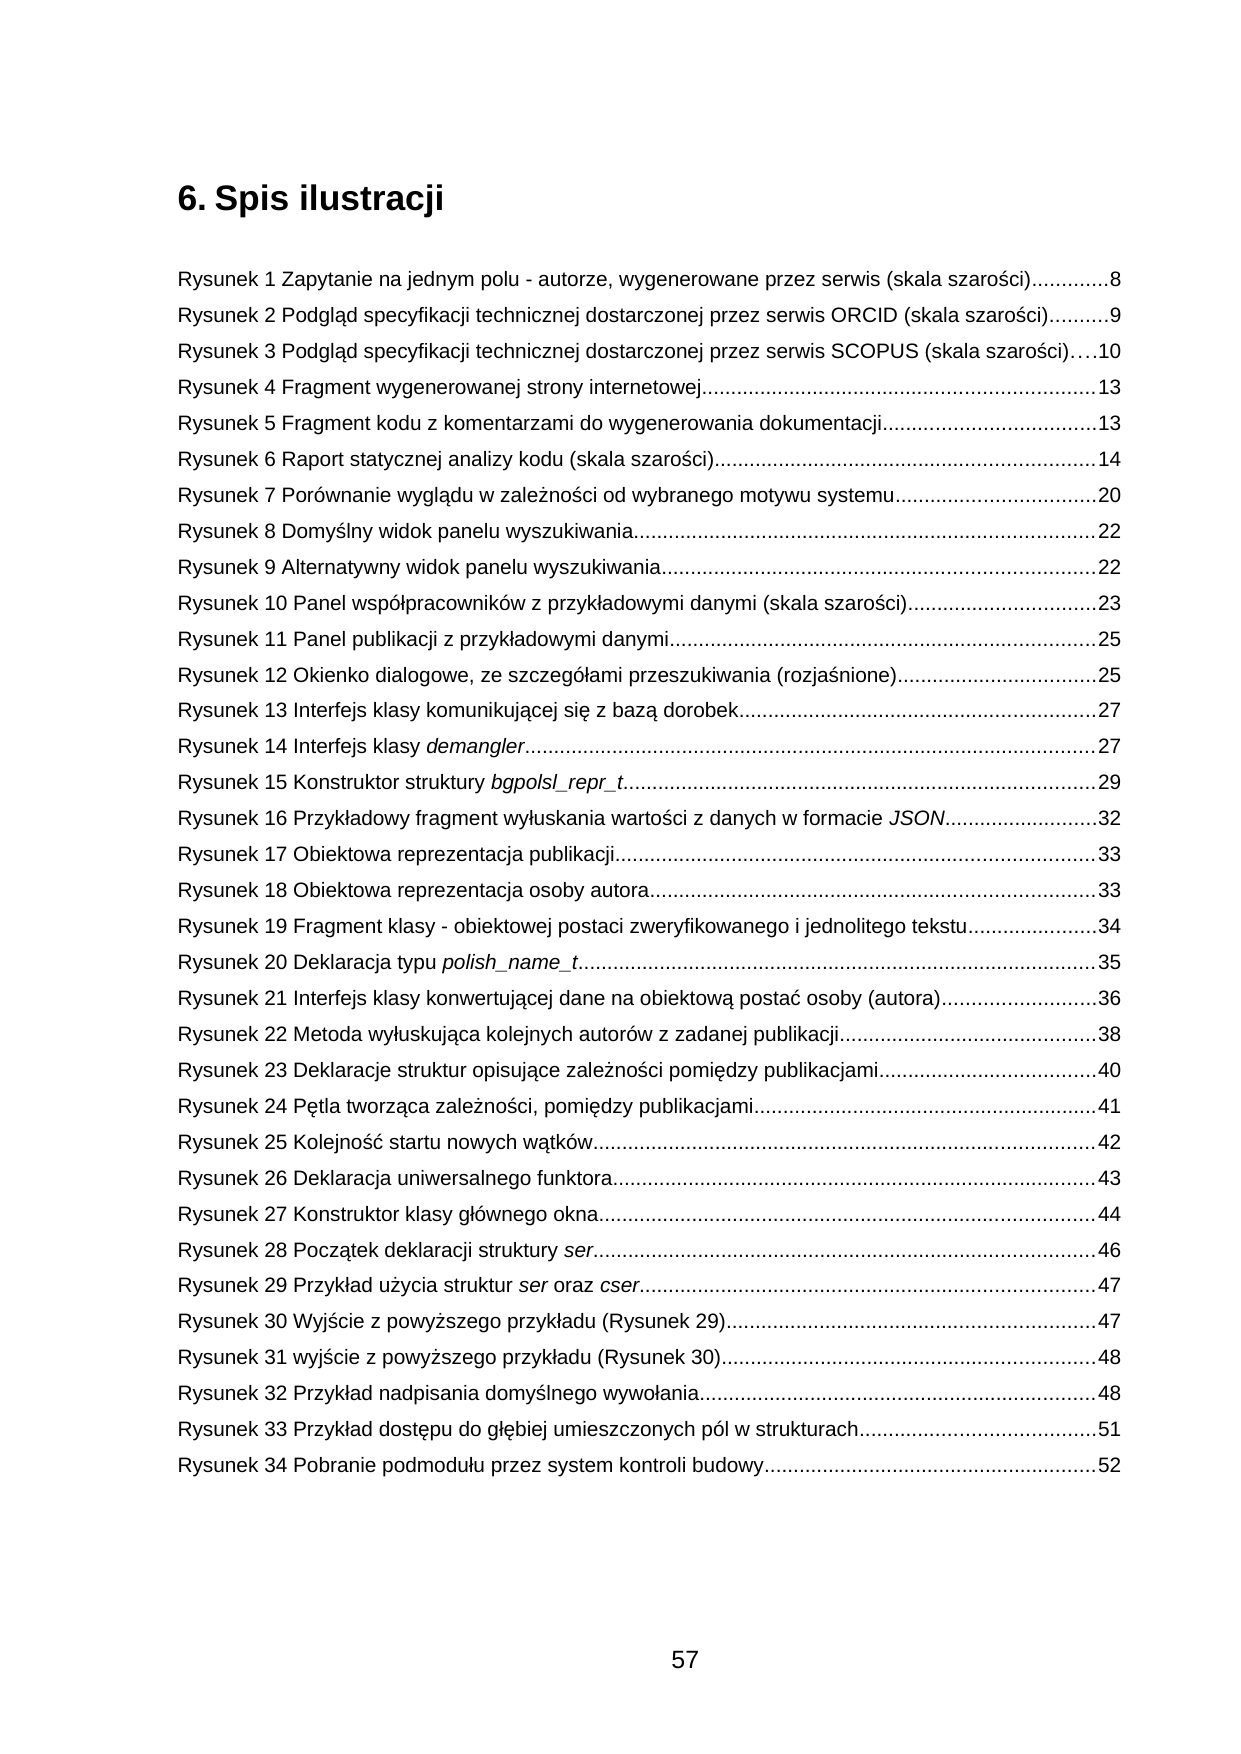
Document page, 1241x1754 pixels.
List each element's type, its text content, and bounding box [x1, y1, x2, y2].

text Rysunek 13 Interfejs klasy komunikującej się z bazą dorobek 27 [177, 698, 1122, 722]
subtitle Spis ilustracji [177, 177, 1122, 218]
text Rysunek 18 Obiektowa reprezentacja osoby autora 33 [177, 878, 1122, 902]
text Rysunek 1 Zapytanie na jednym polu - autorze, wygenerowane przez serwis (skala szarości) 8 [177, 267, 1122, 291]
text Rysunek 17 Obiektowa reprezentacja publikacji 33 [177, 842, 1122, 866]
text Rysunek 29 Przykład użycia struktur ser oraz cser 47 [177, 1273, 1122, 1297]
text Rysunek 19 Fragment klasy - obiektowej postaci zweryfikowanego i jednolitego tekstu 34 [177, 914, 1122, 938]
text Rysunek 22 Metoda wyłuskująca kolejnych autorów z zadanej publikacji 38 [177, 1022, 1122, 1046]
text Rysunek 6 Raport statycznej analizy kodu (skala szarości) 14 [177, 447, 1122, 471]
text Rysunek 11 Panel publikacji z przykładowymi danymi 25 [177, 626, 1122, 650]
text Rysunek 21 Interfejs klasy konwertującej dane na obiektową postać osoby (autora) 36 [177, 986, 1122, 1010]
text Rysunek 28 Początek deklaracji struktury ser 46 [177, 1237, 1122, 1261]
text Rysunek 32 Przykład nadpisania domyślnego wywołania 48 [177, 1381, 1122, 1405]
text Rysunek 12 Okienko dialogowe, ze szczegółami przeszukiwania (rozjaśnione) 25 [177, 662, 1122, 686]
text Rysunek 7 Porównanie wyglądu w zależności od wybranego motywu systemu 20 [177, 483, 1122, 507]
text Rysunek 10 Panel współpracowników z przykładowymi danymi (skala szarości) 23 [177, 591, 1122, 614]
text Rysunek 30 Wyjście z powyższego przykładu (Rysunek 29) 47 [177, 1309, 1122, 1333]
text Rysunek 2 Podgląd specyfikacji technicznej dostarczonej przez serwis ORCID (skala szarości) 9 [177, 303, 1122, 327]
text Rysunek 4 Fragment wygenerowanej strony internetowej 13 [177, 375, 1122, 399]
text Rysunek 15 Konstruktor struktury bgpolsl_repr_t 29 [177, 770, 1122, 794]
text Rysunek 3 Podgląd specyfikacji technicznej dostarczonej przez serwis SCOPUS (skala szarości) 10 [177, 339, 1122, 363]
text Rysunek 9 Alternatywny widok panelu wyszukiwania 22 [177, 554, 1122, 578]
text Rysunek 26 Deklaracja uniwersalnego funktora 43 [177, 1166, 1122, 1189]
text Rysunek 14 Interfejs klasy demangler 27 [177, 734, 1122, 758]
text Rysunek 24 Pętla tworząca zależności, pomiędzy publikacjami 41 [177, 1094, 1122, 1118]
text Rysunek 31 wyjście z powyższego przykładu (Rysunek 30) 48 [177, 1345, 1122, 1369]
text Rysunek 16 Przykładowy fragment wyłuskania wartości z danych w formacie JSON 32 [177, 806, 1122, 830]
text Rysunek 34 Pobranie podmodułu przez system kontroli budowy 52 [177, 1453, 1122, 1477]
text Rysunek 25 Kolejność startu nowych wątków. 42 [177, 1129, 1122, 1153]
text Rysunek 5 Fragment kodu z komentarzami do wygenerowania dokumentacji 13 [177, 411, 1122, 435]
text Rysunek 8 Domyślny widok panelu wyszukiwania 22 [177, 519, 1122, 543]
text Rysunek 23 Deklaracje struktur opisujące zależności pomiędzy publikacjami 40 [177, 1058, 1122, 1082]
text Rysunek 27 Konstruktor klasy głównego okna 44 [177, 1201, 1122, 1225]
text Rysunek 33 Przykład dostępu do głębiej umieszczonych pól w strukturach 51 [177, 1417, 1122, 1441]
text Rysunek 20 Deklaracja typu polish_name_t 35 [177, 950, 1122, 974]
